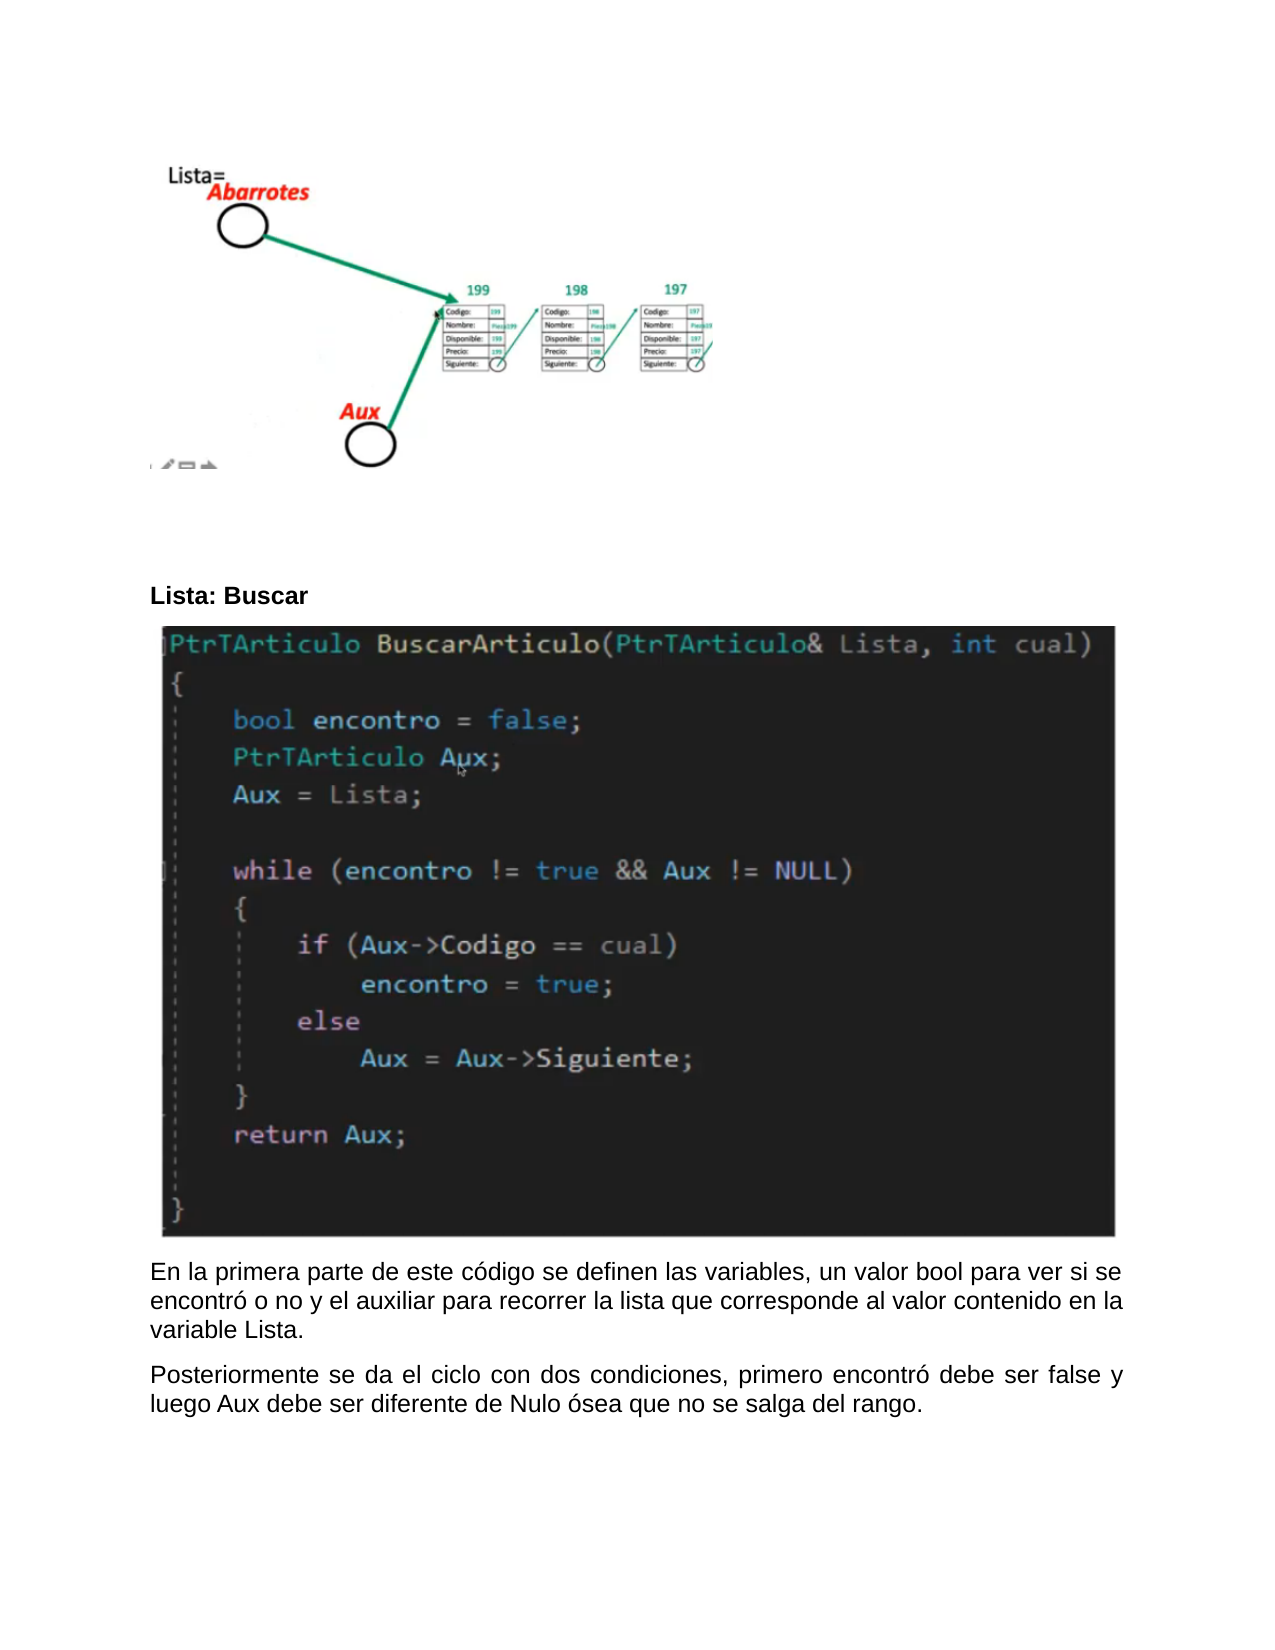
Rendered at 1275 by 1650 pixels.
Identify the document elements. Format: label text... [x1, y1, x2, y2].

text Lista: Buscar [150, 581, 1125, 610]
text Posteriormente se da el ciclo con dos condiciones, primero encontró debe ser false y luego Aux debe ser diferente de Nulo ósea que no se salga del rango. [150, 1360, 1125, 1418]
picture [150, 626, 1125, 1241]
picture [150, 150, 713, 469]
text En la primera parte de este código se definen las variables, un valor bool para ver si se encontró o no y el auxiliar para recorrer la lista que corresponde al valor contenido en la variable Lista. [150, 1257, 1125, 1344]
